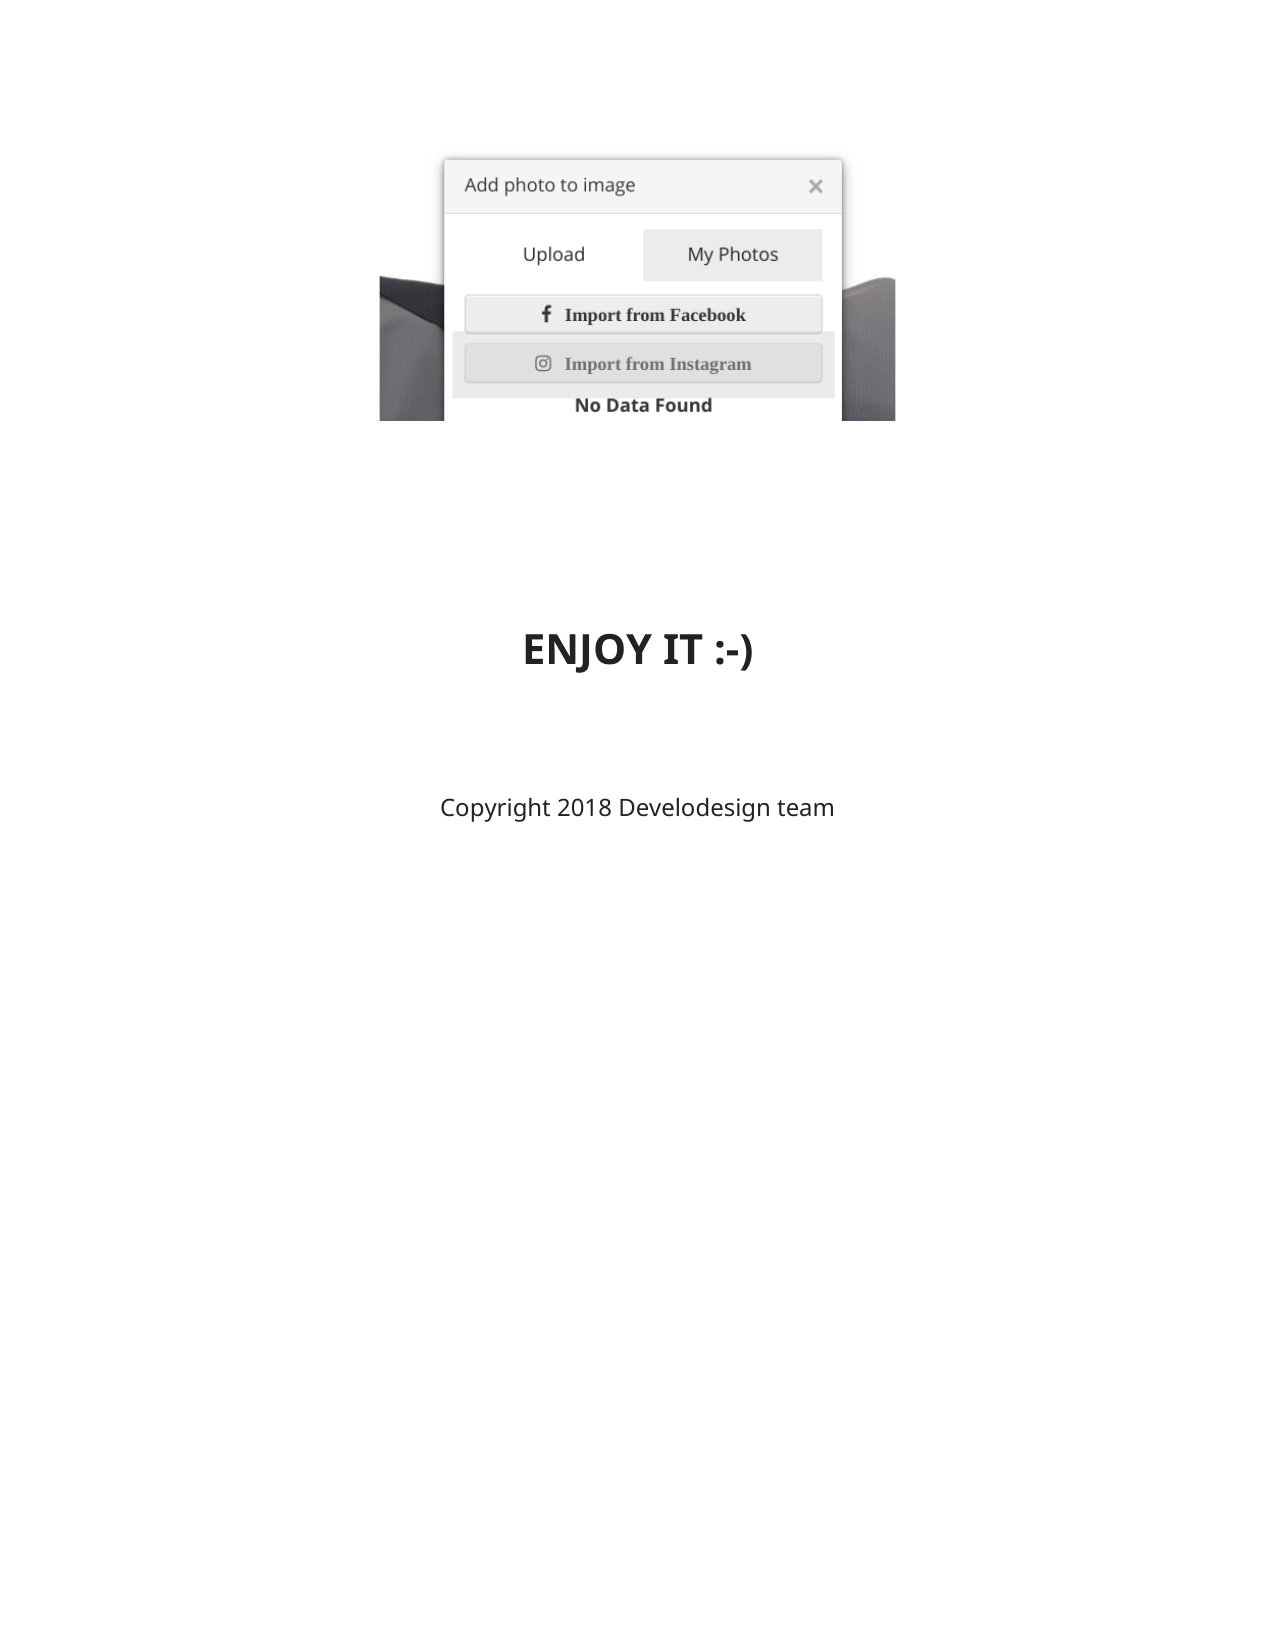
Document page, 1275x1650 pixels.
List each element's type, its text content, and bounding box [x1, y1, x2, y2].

text ENJOY IT :-) [118, 620, 1157, 677]
picture [379, 118, 896, 421]
text Copyright 2018 Develodesign team [118, 790, 1157, 823]
